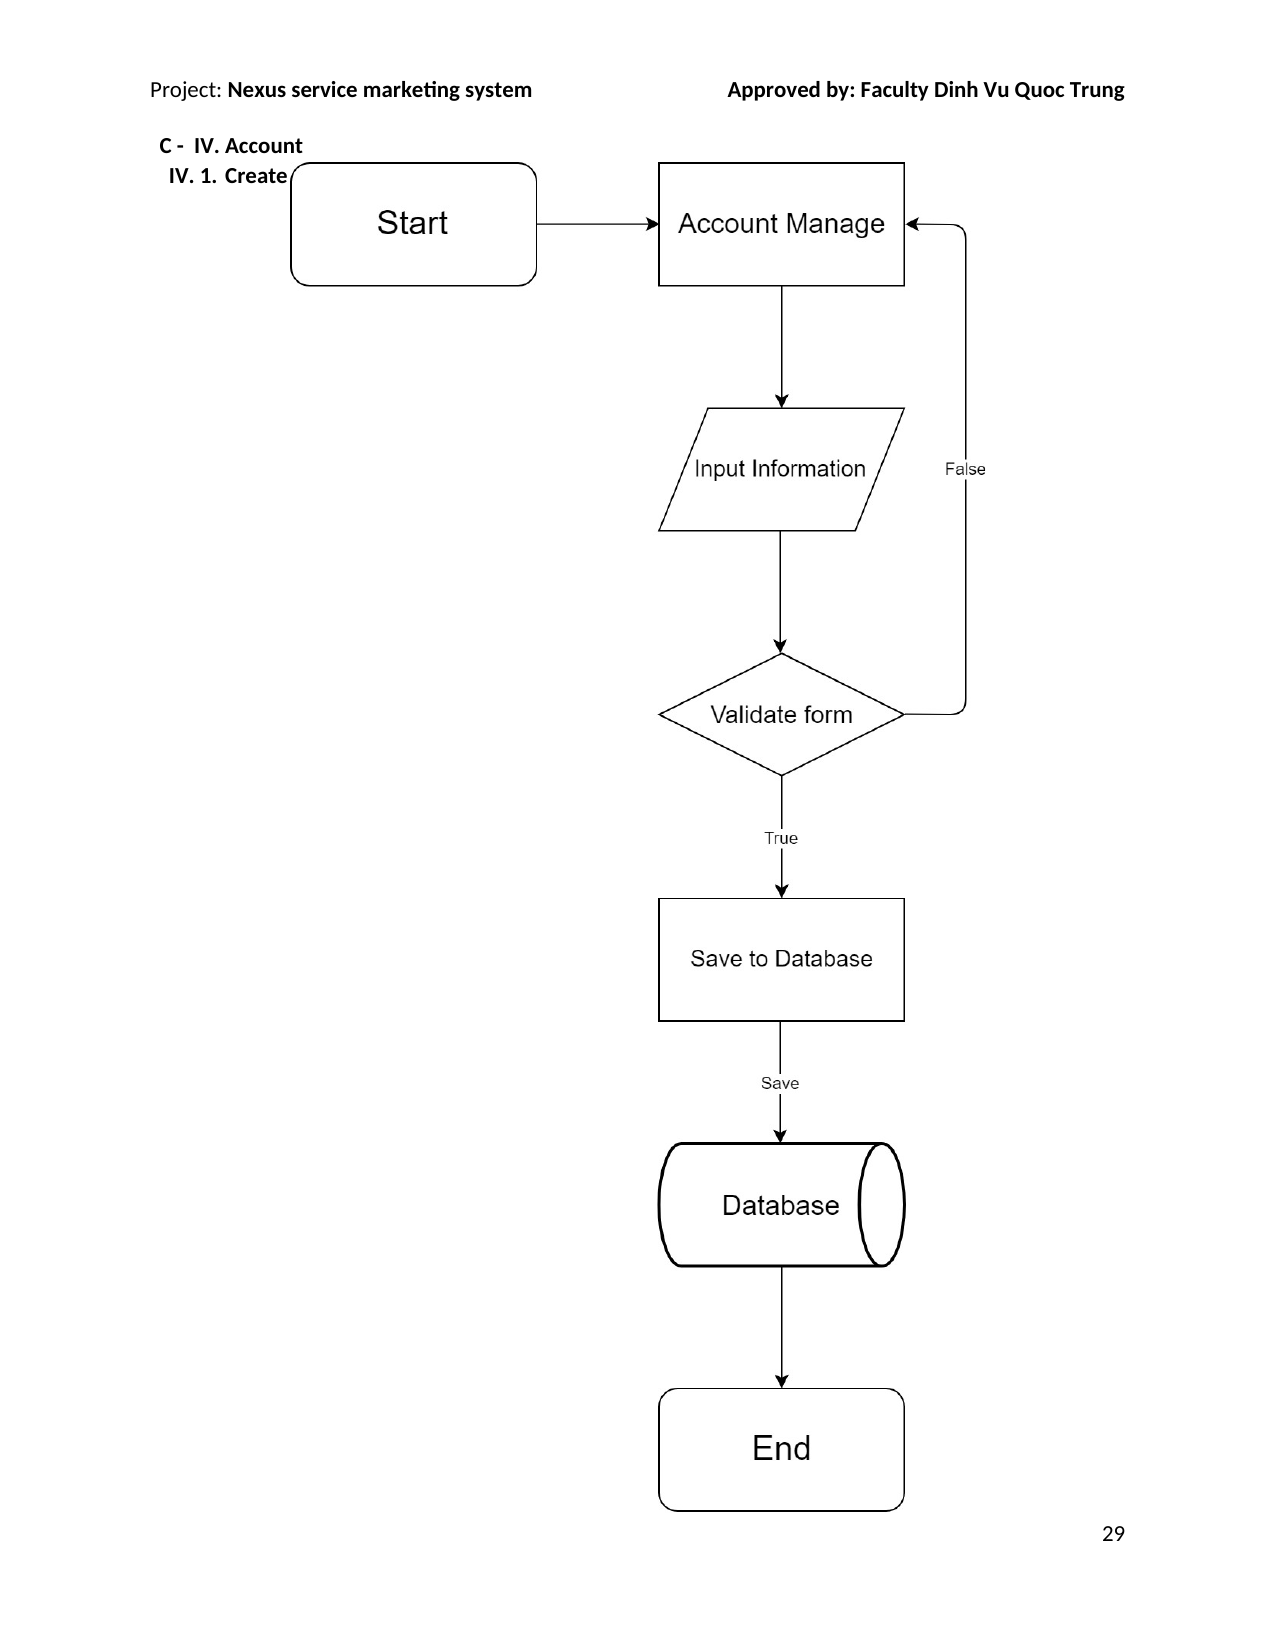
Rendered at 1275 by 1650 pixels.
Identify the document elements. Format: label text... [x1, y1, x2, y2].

list Create [169, 161, 1125, 189]
list Account [159, 131, 1125, 159]
picture [290, 162, 986, 1513]
